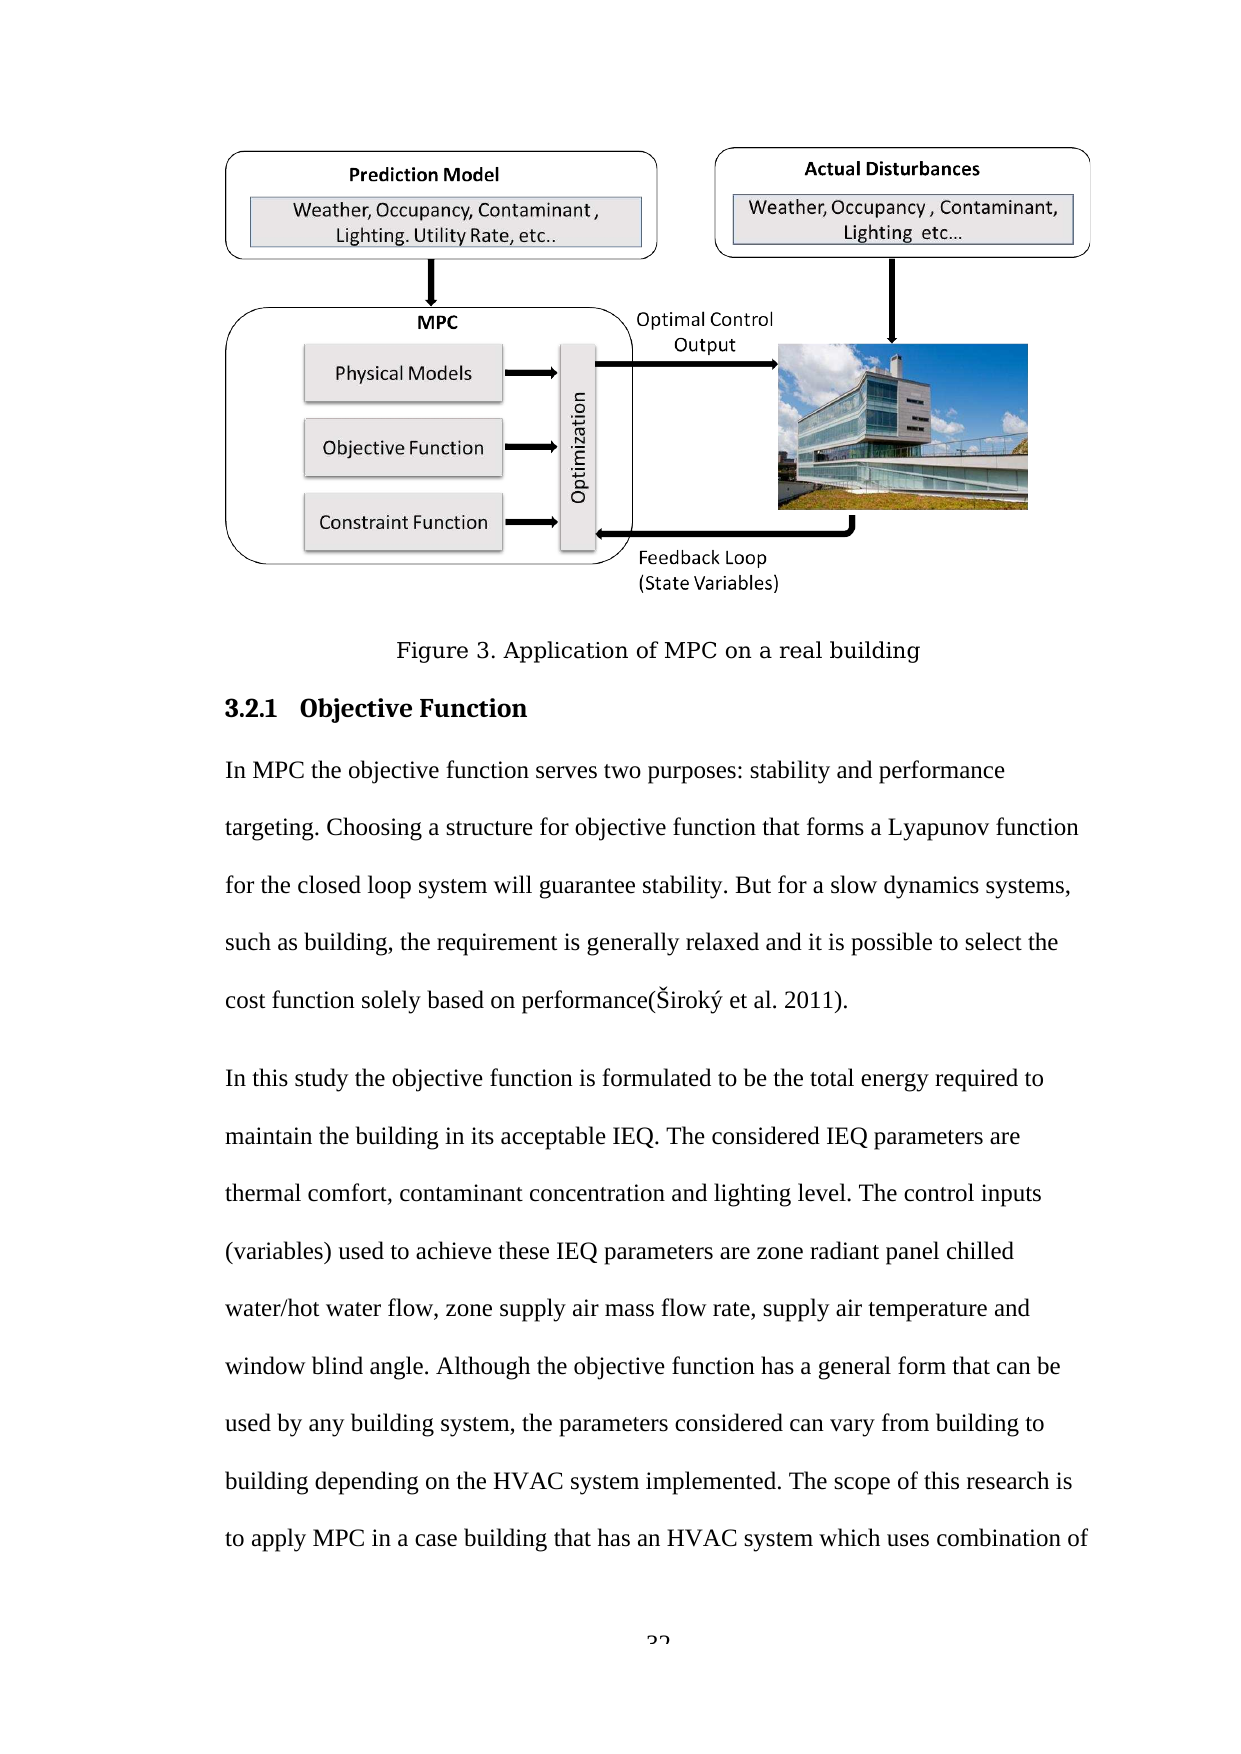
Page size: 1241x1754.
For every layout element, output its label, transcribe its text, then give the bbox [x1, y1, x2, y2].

text In MPC the objective function serves two purposes: stability and performance targeting. Choosing a structure for objective function that forms a Lyapunov function for the closed loop system will guarantee stability. But for a slow dynamics systems, such as building, the requirement is generally relaxed and it is possible to select the cost function solely based on performance(Široký et al. 2011). [225, 755, 1081, 1014]
subtitle Objective Function [225, 693, 1178, 724]
text Figure 3. Application of MPC on a real building [225, 636, 1091, 663]
text In this study the objective function is formulated to be the total energy required to maintain the building in its acceptable IEQ. The considered IEQ parameters are thermal comfort, contaminant concentration and lighting level. The control inputs (variables) used to achieve these IEQ parameters are zone radiant panel chilled water/hot water flow, zone supply air mass flow rate, supply air temperature and window blind angle. Although the objective function has a general form that can be used by any building system, the parameters considered can vary from building to building depending on the HVAC system implemented. The scope of this research is to apply MPC in a case building that has an HVAC system which uses combination of [225, 1063, 1089, 1552]
picture [225, 147, 1091, 593]
